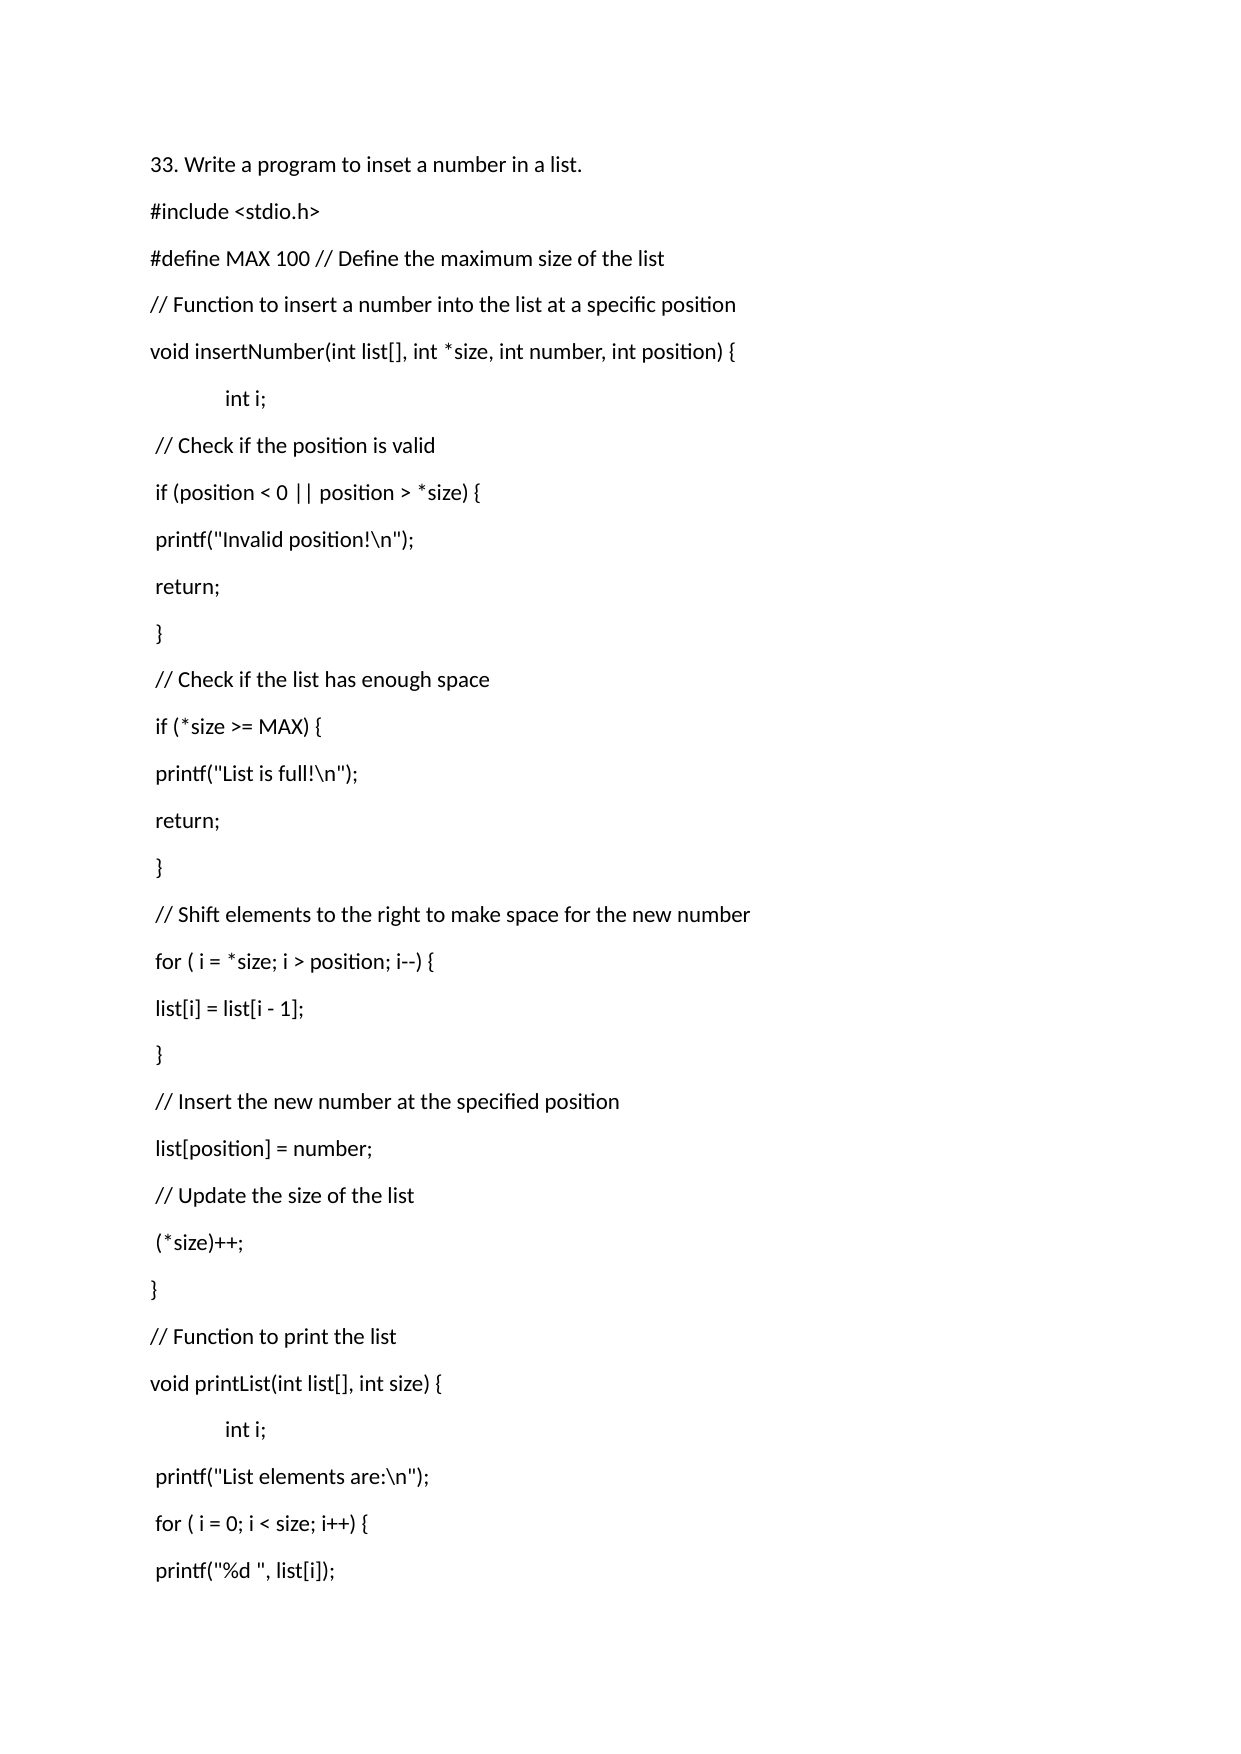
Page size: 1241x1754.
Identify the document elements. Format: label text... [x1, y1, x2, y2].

text // Update the size of the list [150, 1181, 1090, 1209]
text printf("List is full!\n"); [150, 759, 1090, 787]
text // Function to print the list [150, 1322, 1090, 1350]
text int i; [150, 384, 1090, 412]
text #define MAX 100 // Define the maximum size of the list [150, 244, 1090, 272]
text } [150, 853, 1090, 881]
text for ( i = *size; i > position; i--) { [150, 947, 1090, 975]
text if (*size >= MAX) { [150, 712, 1090, 741]
text if (position < 0 || position > *size) { [150, 478, 1090, 506]
text for ( i = 0; i < size; i++) { [150, 1509, 1090, 1537]
text // Shift elements to the right to make space for the new number [150, 900, 1090, 928]
text void insertNumber(int list[], int *size, int number, int position) { [150, 337, 1090, 366]
text #include <stdio.h> [150, 197, 1090, 225]
text list[position] = number; [150, 1134, 1090, 1162]
text void printList(int list[], int size) { [150, 1369, 1090, 1397]
text printf("List elements are:\n"); [150, 1462, 1090, 1491]
text (*size)++; [150, 1228, 1090, 1256]
text list[i] = list[i - 1]; [150, 994, 1090, 1022]
text // Check if the list has enough space [150, 666, 1090, 694]
text 33. Write a program to inset a number in a list. [150, 150, 1090, 178]
text printf("Invalid position!\n"); [150, 525, 1090, 553]
text } [150, 1275, 1090, 1303]
text } [150, 1041, 1090, 1069]
text // Function to insert a number into the list at a specific position [150, 291, 1090, 319]
text // Insert the new number at the specified position [150, 1087, 1090, 1116]
text return; [150, 806, 1090, 834]
text } [150, 619, 1090, 647]
text int i; [150, 1416, 1090, 1444]
text printf("%d ", list[i]); [150, 1556, 1090, 1584]
text // Check if the position is valid [150, 431, 1090, 459]
text return; [150, 572, 1090, 600]
